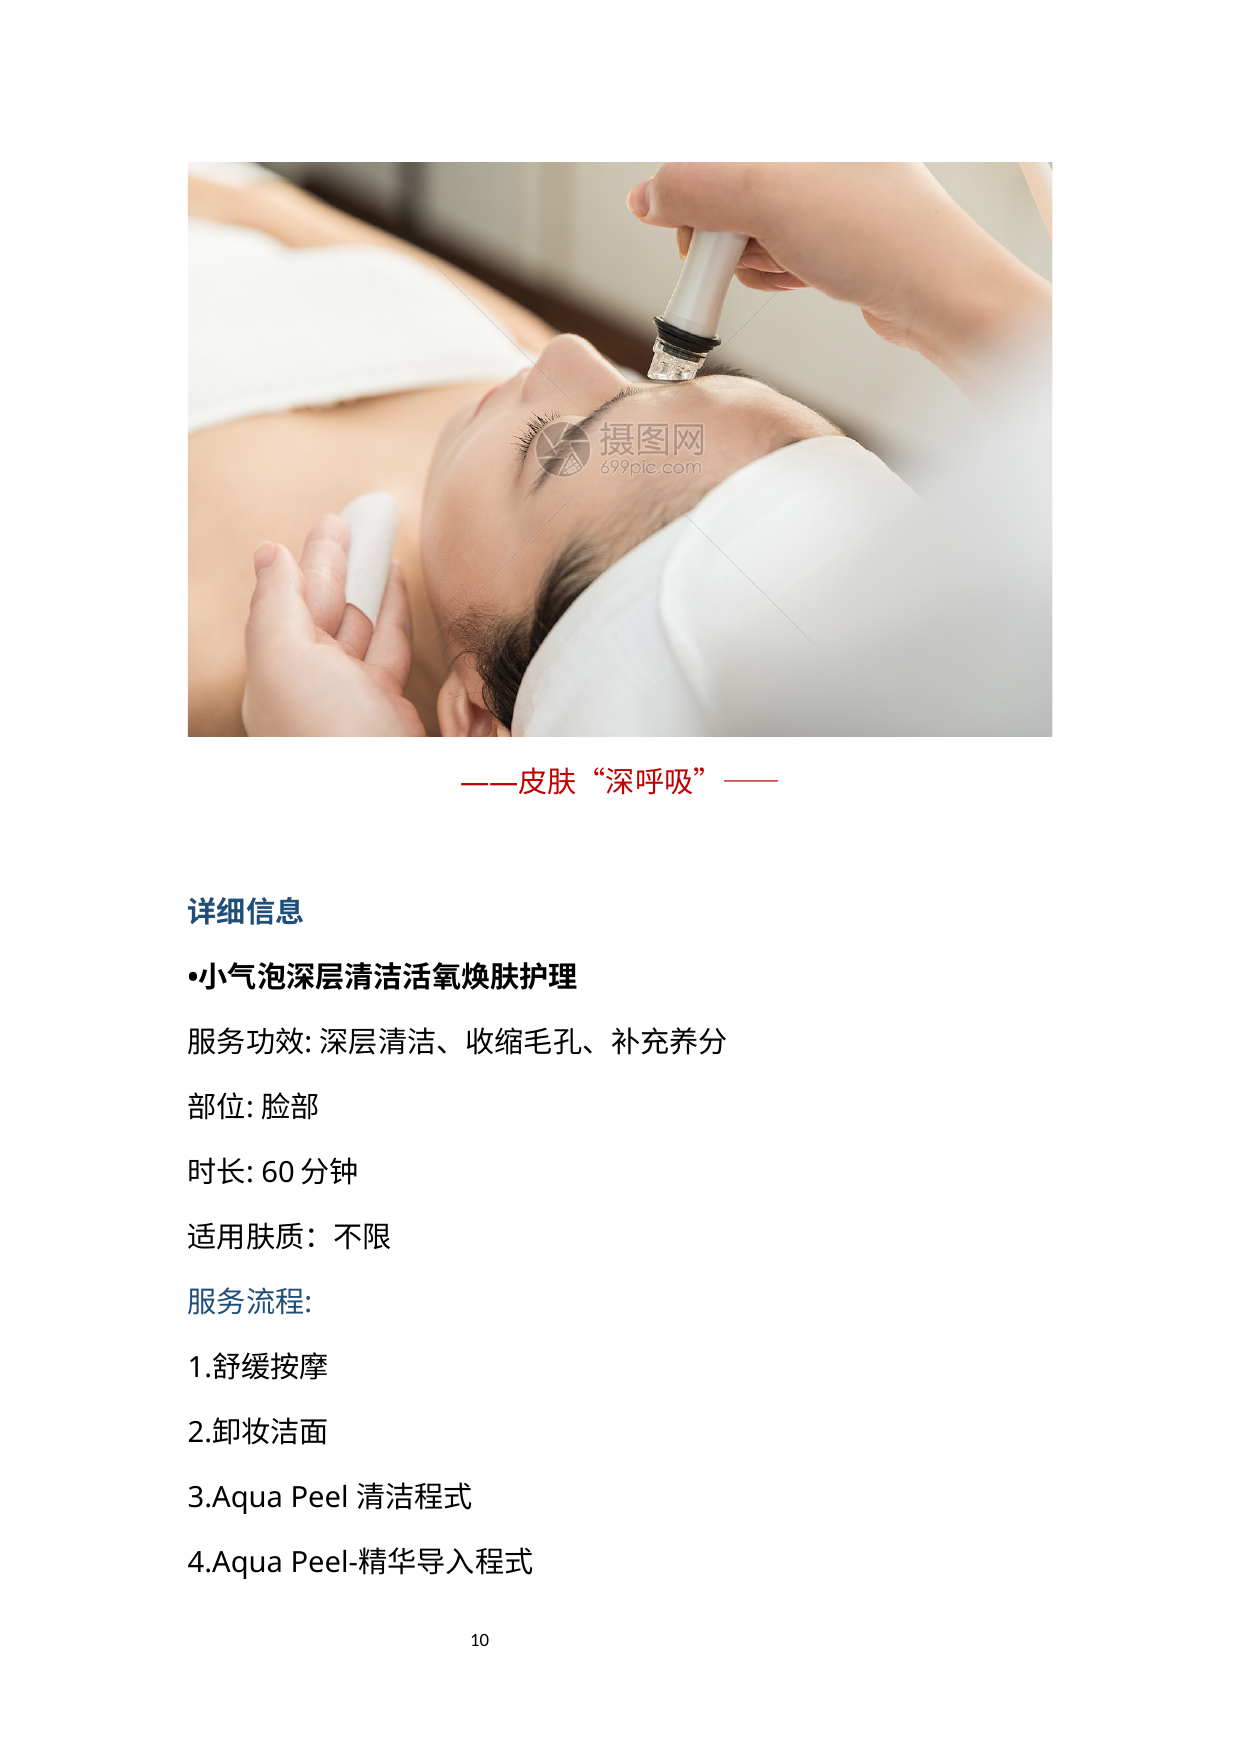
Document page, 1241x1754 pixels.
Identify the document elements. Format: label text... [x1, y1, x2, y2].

text 2.卸妆洁面 3.Aqua Peel 清洁程式 [187, 1397, 1053, 1527]
text 适用肤质：不限 服务流程: [187, 1202, 1053, 1332]
text 1.舒缓按摩 [187, 1332, 1053, 1397]
text 服务功效: 深层清洁、收缩毛孔、补充养分 部位: 脸部 时长: 60分钟 [187, 1007, 1053, 1202]
picture [187, 162, 1053, 737]
text 详细信息 •小气泡深层清洁活氧焕肤护理 [187, 877, 1053, 1007]
text ——皮肤“深呼吸”—— [187, 747, 1053, 812]
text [187, 1527, 1053, 1592]
